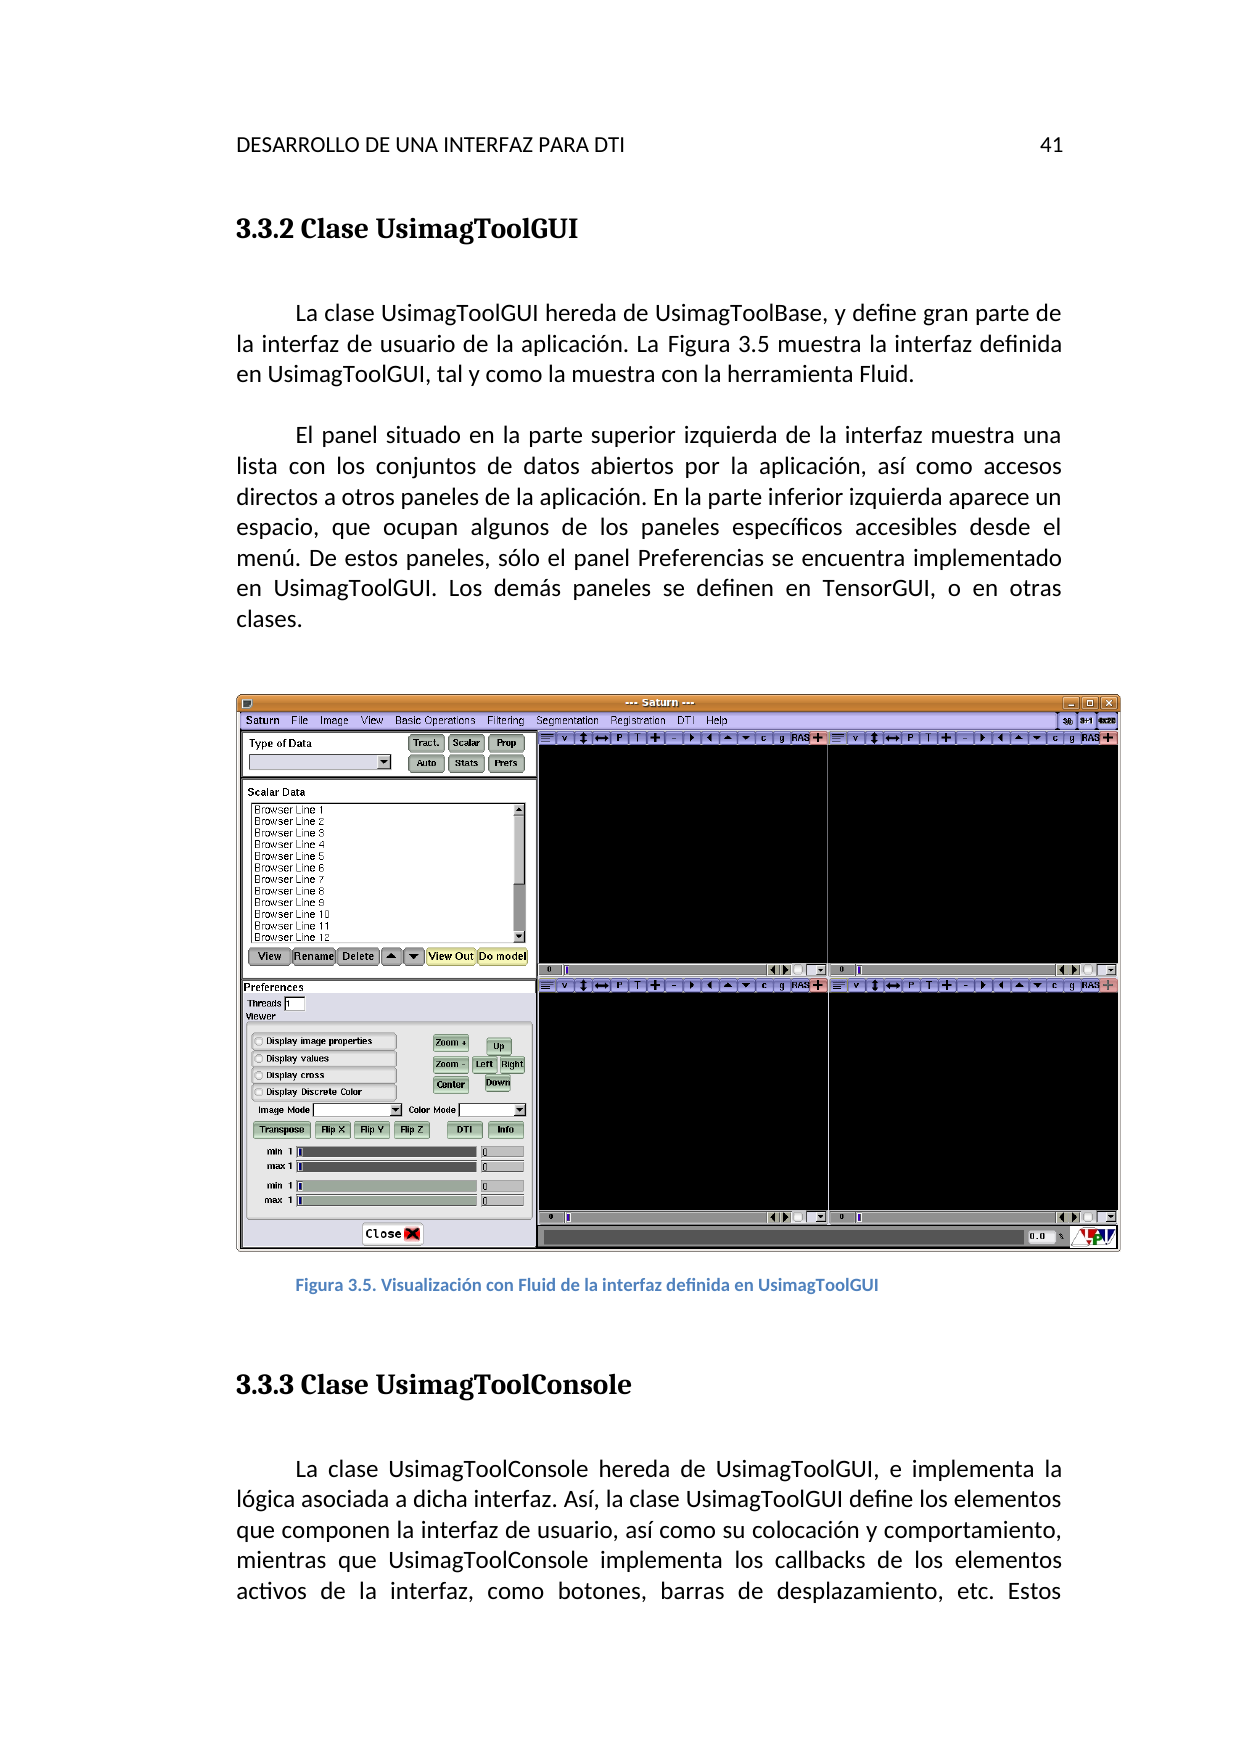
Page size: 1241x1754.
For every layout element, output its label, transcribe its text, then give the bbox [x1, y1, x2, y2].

subtitle Clase UsimagToolGUI [236, 213, 1063, 246]
text La clase UsimagToolGUI hereda de UsimagToolBase, y define gran parte de la interfaz de usuario de la aplicación. La Figura 3.5 muestra la interfaz definida en UsimagToolGUI, tal y como la muestra con la herramienta Fluid. [236, 297, 1063, 389]
subtitle Clase UsimagToolConsole [236, 1368, 1063, 1402]
text El panel situado en la parte superior izquierda de la interfaz muestra una lista con los conjuntos de datos abiertos por la aplicación, así como accesos directos a otros paneles de la aplicación. En la parte inferior izquierda aparece un espacio, que ocupan algunos de los paneles específicos accesibles desde el menú. De estos paneles, sólo el panel Preferencias se encuentra implementado en UsimagToolGUI. Los demás paneles se definen en TensorGUI, o en otras clases. [236, 419, 1063, 633]
picture [236, 694, 1121, 1252]
